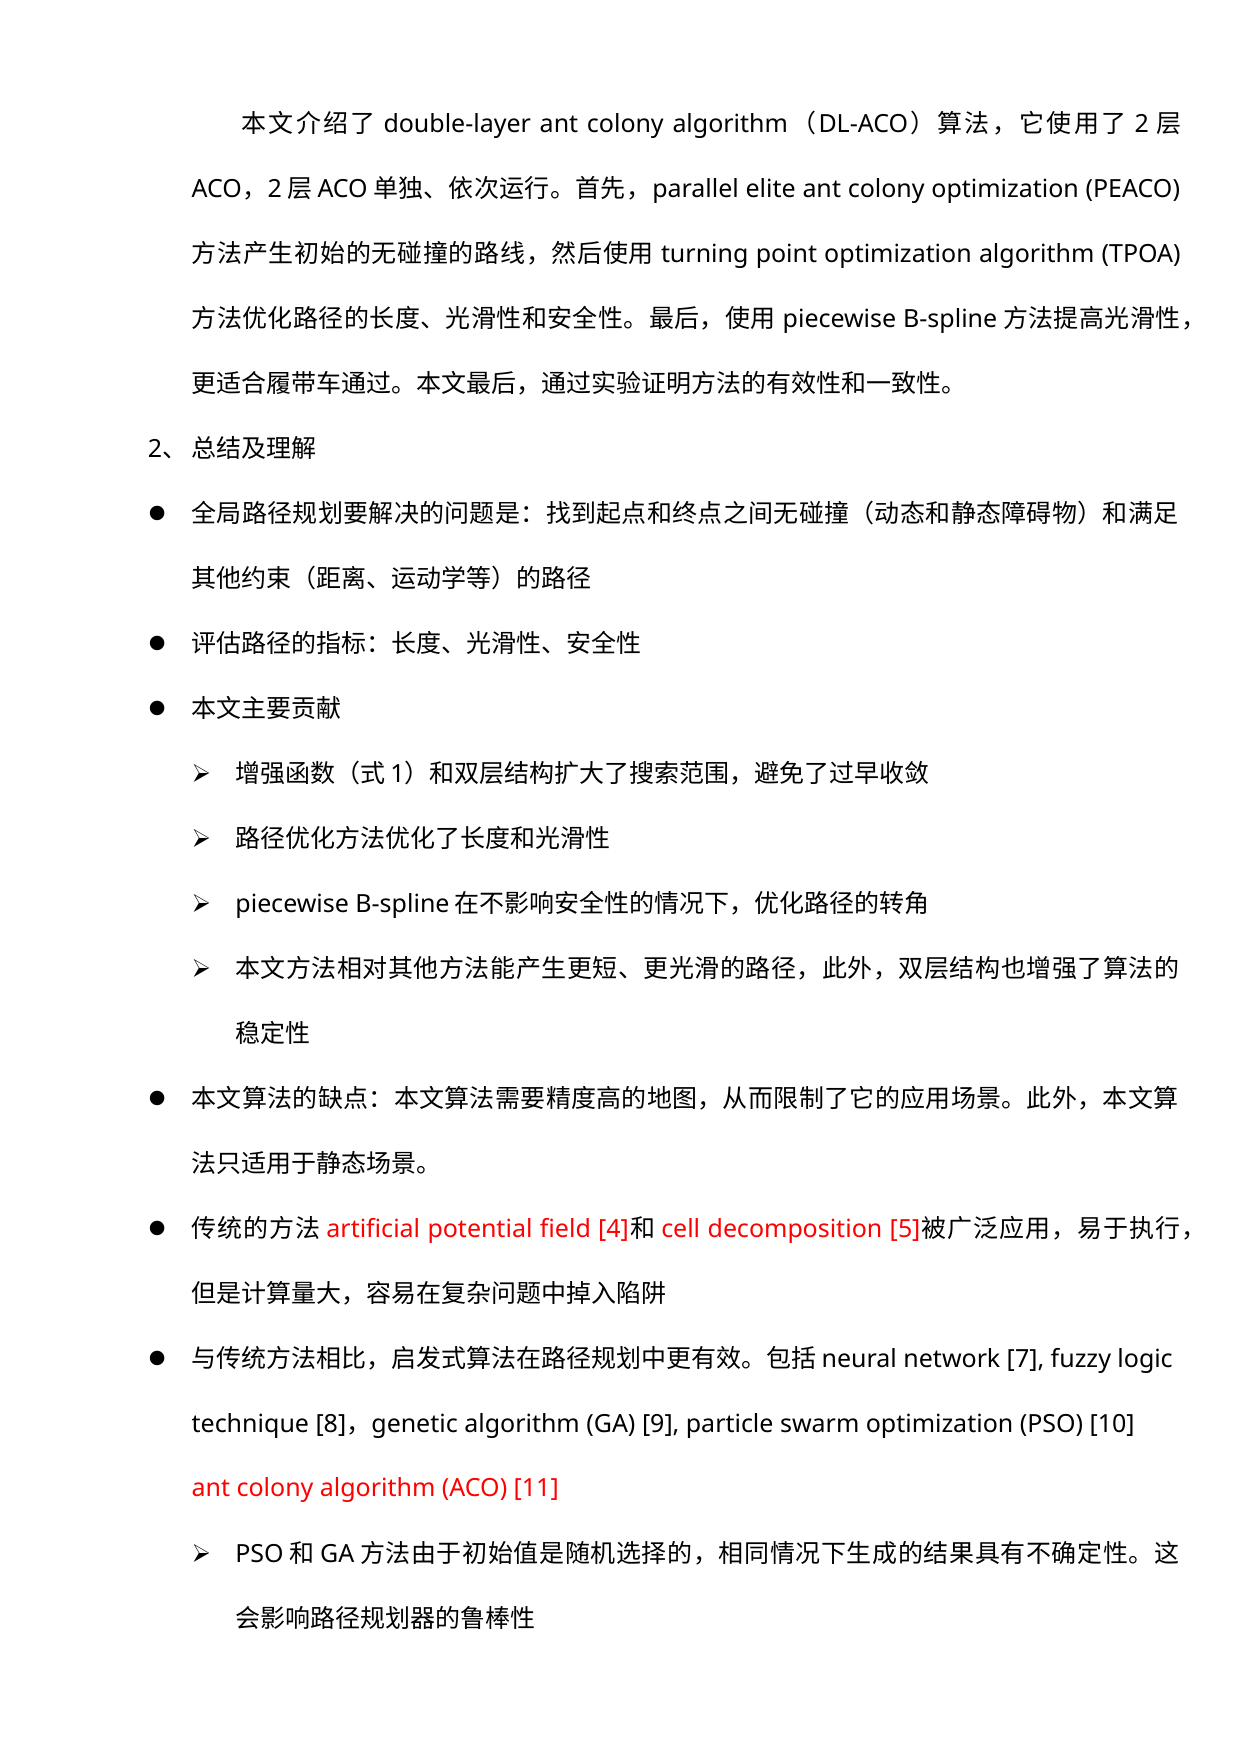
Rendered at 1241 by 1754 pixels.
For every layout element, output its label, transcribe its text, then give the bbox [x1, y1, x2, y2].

list piecewise B-spline在不影响安全性的情况下，优化路径的转角 [191, 869, 1181, 934]
list ant colony algorithm (ACO) [11] [191, 1454, 1181, 1519]
list 路径优化方法优化了长度和光滑性 [191, 804, 1181, 869]
list 评估路径的指标：长度、光滑性、安全性 [148, 609, 1181, 674]
list 本文算法的缺点：本文算法需要精度高的地图，从而限制了它的应用场景。此外，本文算法只适用于静态场景。 [148, 1064, 1181, 1194]
list 传统的方法artificial potential field [4]和cell decomposition [5]被广泛应用，易于执行，但是计算量大，容易在复杂问题中掉入陷阱 [148, 1194, 1181, 1324]
list 增强函数（式1）和双层结构扩大了搜索范围，避免了过早收敛 [191, 739, 1181, 804]
list technique [8]，genetic algorithm (GA) [9], particle swarm optimization (PSO) [10] [191, 1389, 1181, 1454]
list 与传统方法相比，启发式算法在路径规划中更有效。包括neural network [7], fuzzy logic [148, 1324, 1181, 1389]
list 本文介绍了double-layer ant colony algorithm（DL-ACO）算法，它使用了2层ACO，2层ACO单独、依次运行。首先，parallel elite ant colony optimization (PEACO)方法产生初始的无碰撞的路线，然后使用turning point optimization algorithm (TPOA)方法优化路径的长度、光滑性和安全性。最后，使用piecewise B-spline方法提高光滑性，更适合履带车通过。本文最后，通过实验证明方法的有效性和一致性。 [191, 89, 1181, 414]
list PSO和GA方法由于初始值是随机选择的，相同情况下生成的结果具有不确定性。这会影响路径规划器的鲁棒性 [191, 1519, 1181, 1649]
list 本文主要贡献 [148, 674, 1181, 739]
list 总结及理解 [148, 414, 1181, 479]
list 本文方法相对其他方法能产生更短、更光滑的路径，此外，双层结构也增强了算法的稳定性 [191, 934, 1181, 1064]
list 全局路径规划要解决的问题是：找到起点和终点之间无碰撞（动态和静态障碍物）和满足其他约束（距离、运动学等）的路径 [148, 479, 1181, 609]
